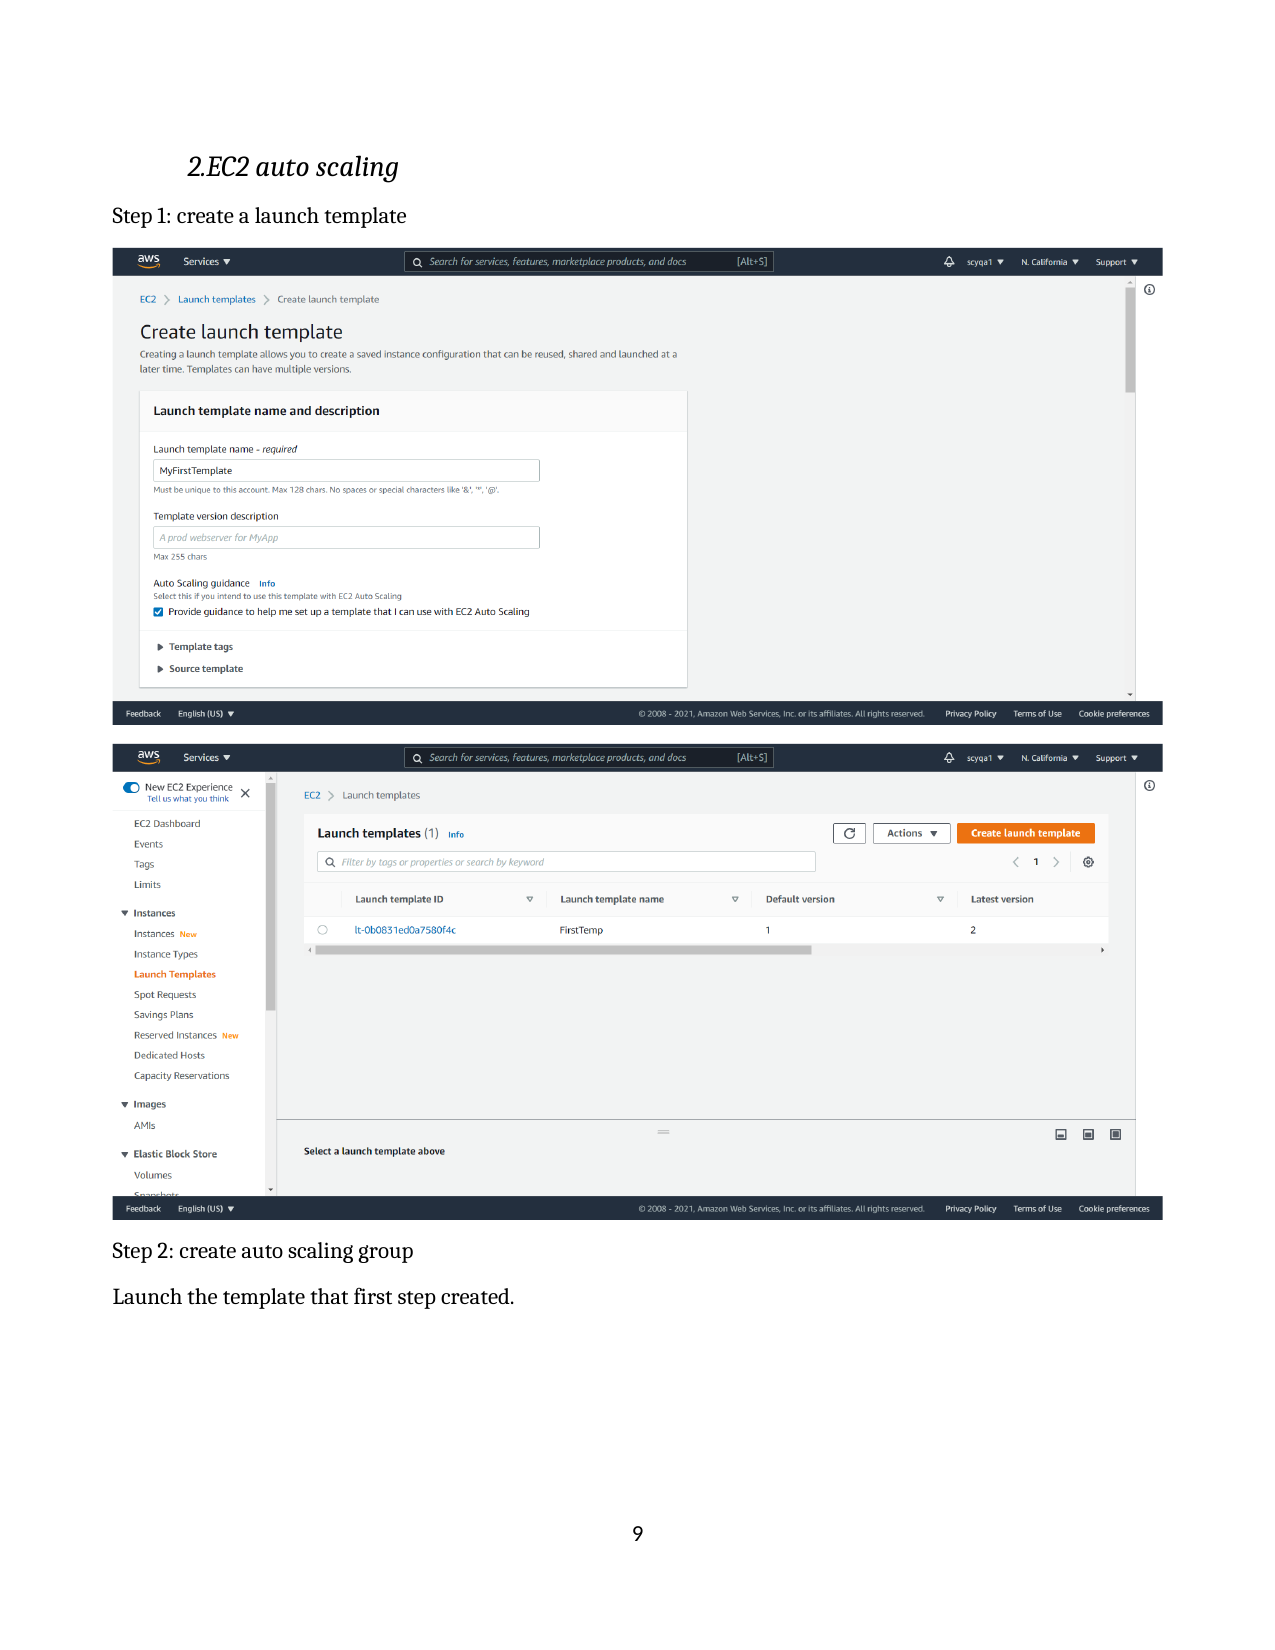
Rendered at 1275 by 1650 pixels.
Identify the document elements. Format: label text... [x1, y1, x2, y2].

text Step 2: create auto scaling group [112, 1238, 1162, 1265]
picture [112, 247, 1163, 725]
text Launch the template that first step created. [112, 1283, 1162, 1310]
picture [112, 743, 1163, 1220]
text 2.EC2 auto scaling [112, 150, 1162, 183]
text Step 1: create a launch template [112, 203, 1162, 229]
